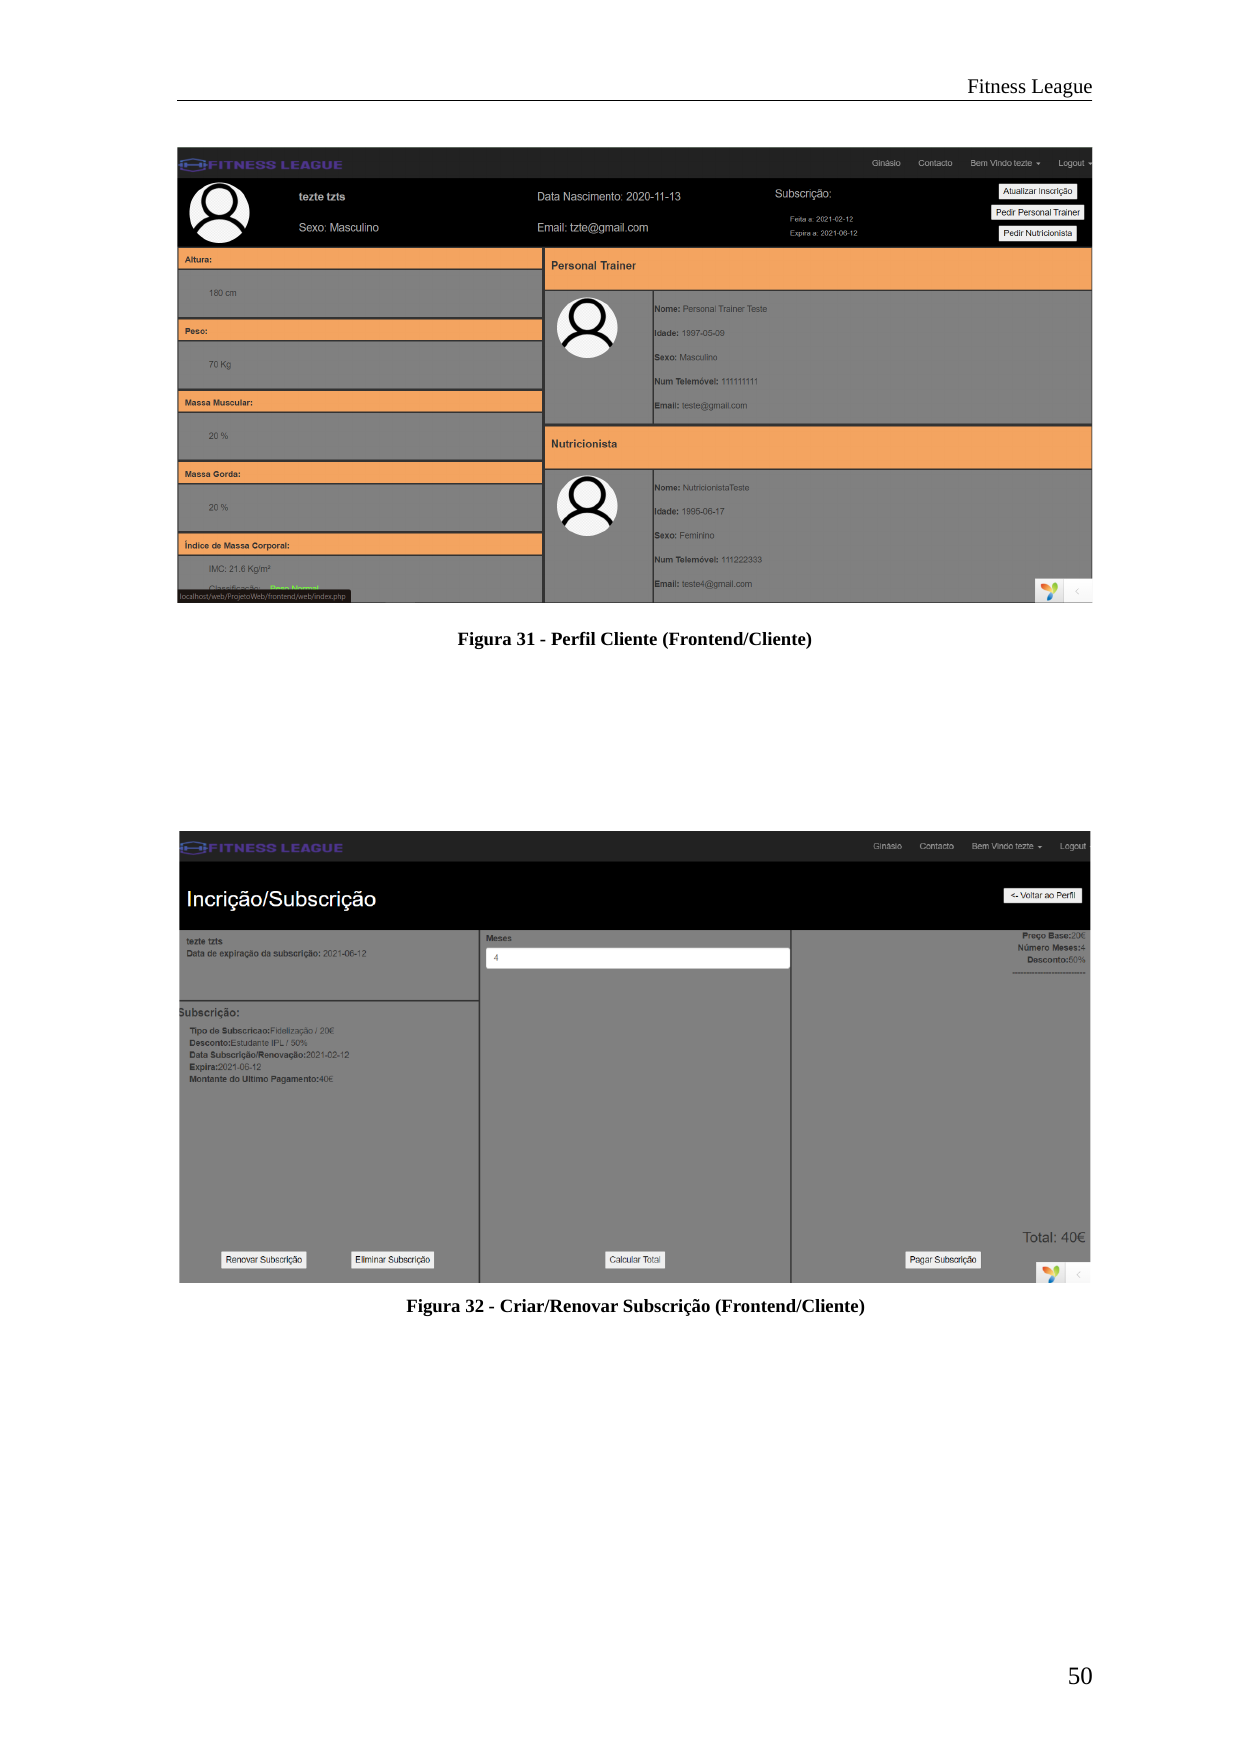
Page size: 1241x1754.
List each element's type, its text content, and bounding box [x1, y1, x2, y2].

text Figura - Perfil Cliente (Frontend/Cliente) [177, 628, 1092, 649]
picture [177, 147, 1093, 603]
picture [177, 831, 1090, 1281]
